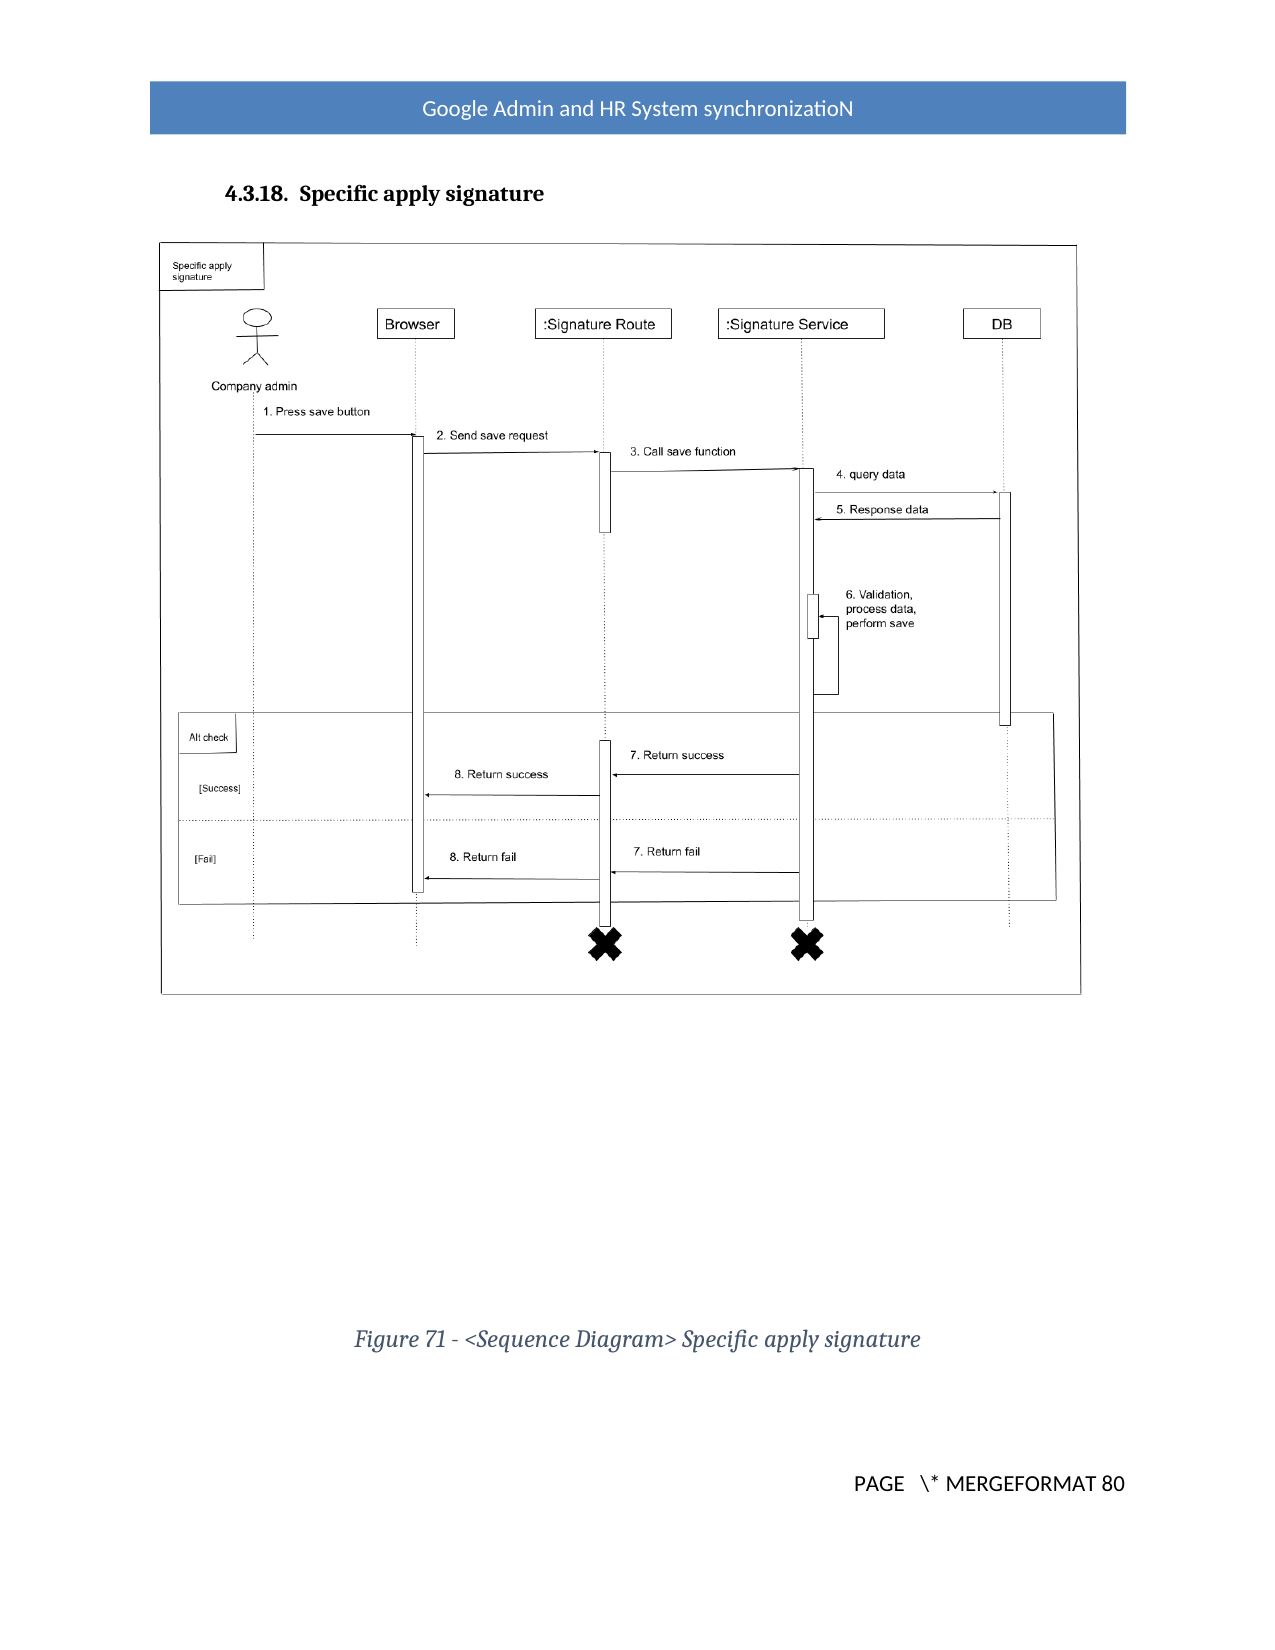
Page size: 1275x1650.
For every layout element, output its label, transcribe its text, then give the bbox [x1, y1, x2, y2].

picture [150, 231, 1125, 1292]
subtitle Specific apply signature [225, 181, 1125, 207]
text Figure 71 - <Sequence Diagram> Specific apply signature [150, 1325, 1125, 1354]
